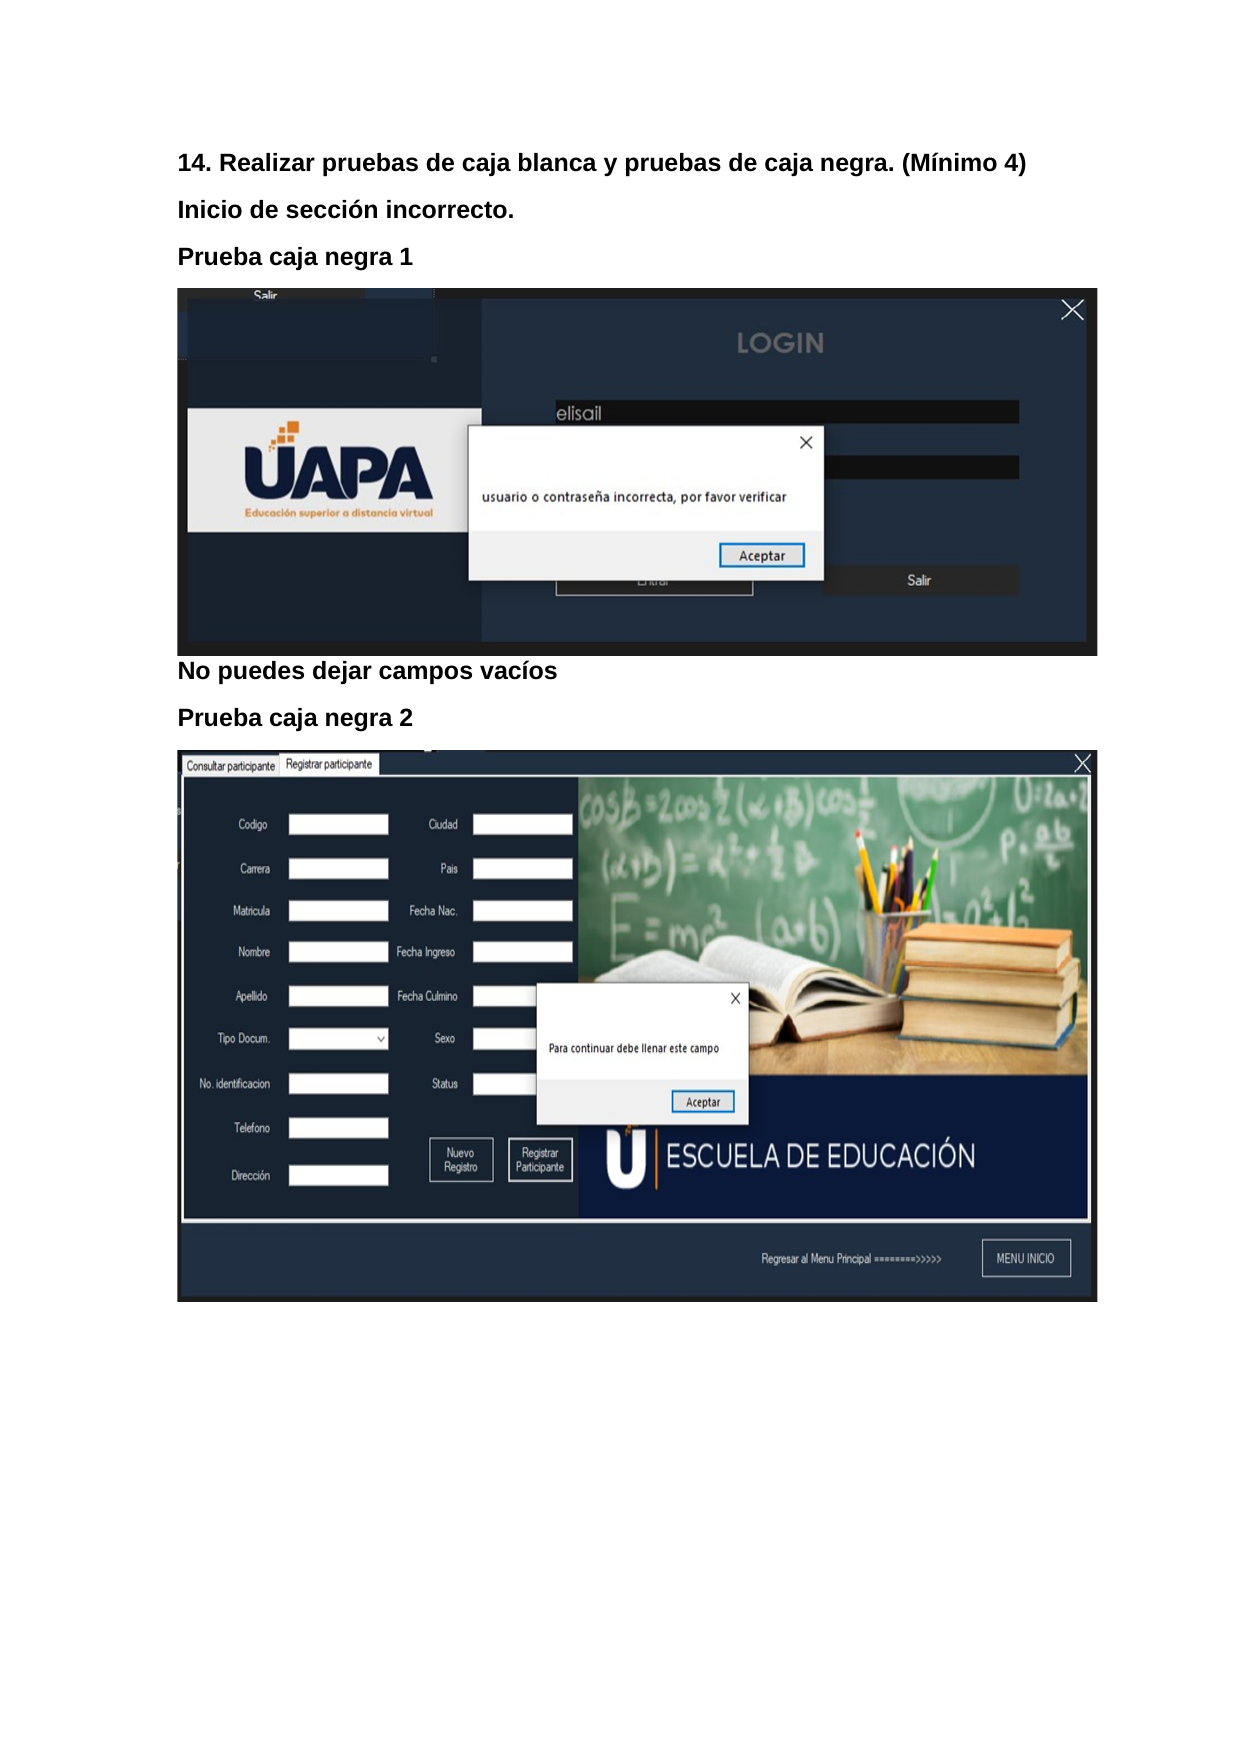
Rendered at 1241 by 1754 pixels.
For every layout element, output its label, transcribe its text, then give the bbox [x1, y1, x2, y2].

text Prueba caja negra 2 [177, 703, 1063, 732]
picture [177, 288, 1098, 656]
text Inicio de sección incorrecto. [177, 195, 1063, 223]
text 14. Realizar pruebas de caja blanca y pruebas de caja negra. (Mínimo 4) [177, 148, 1063, 176]
text Prueba caja negra 1 [177, 242, 1063, 271]
picture [177, 750, 1098, 1302]
text No puedes dejar campos vacíos [177, 656, 1063, 685]
